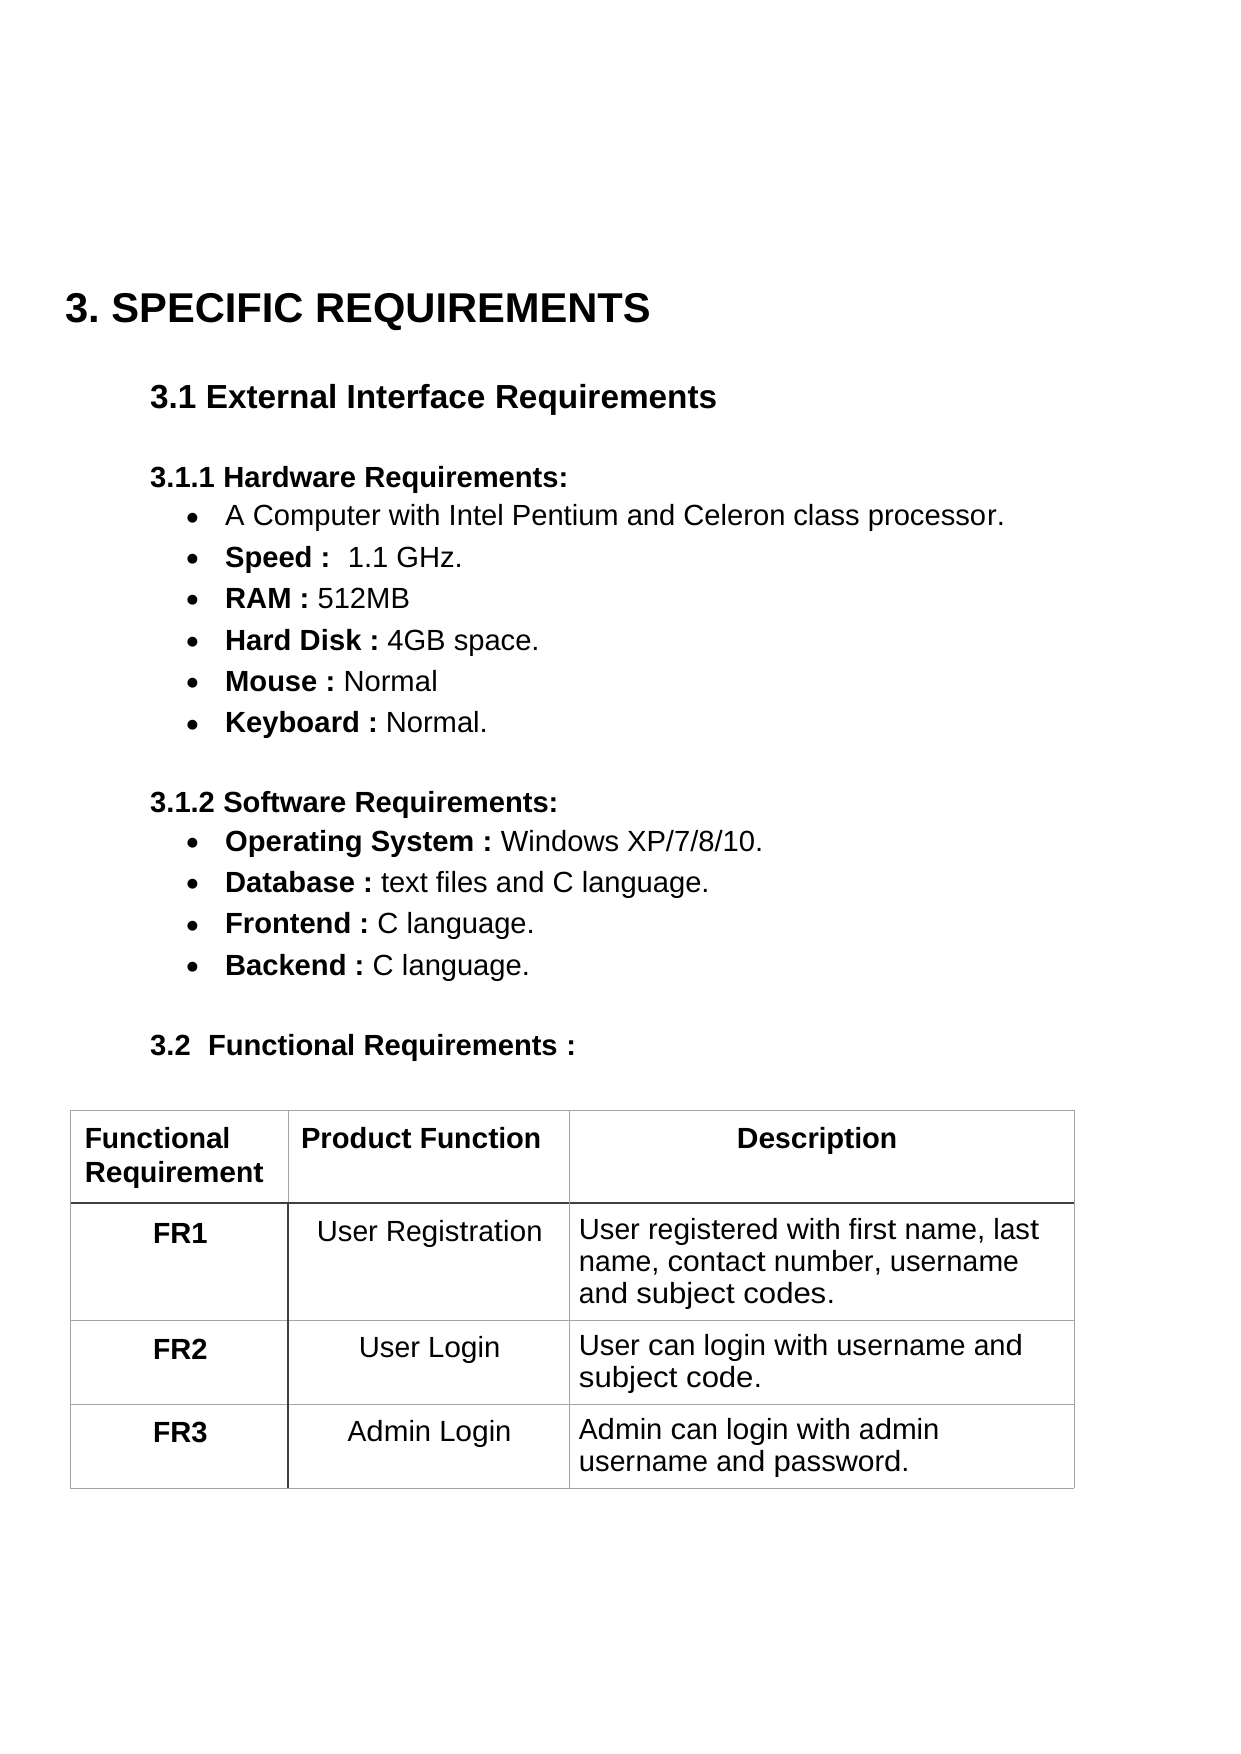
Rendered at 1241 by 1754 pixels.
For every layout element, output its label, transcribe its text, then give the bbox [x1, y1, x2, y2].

list Hard Disk : 4GB space. [187, 622, 1240, 658]
text 3.1.2 Software Requirements: [150, 785, 1240, 819]
table_cell FR3 [71, 1405, 287, 1488]
table_cell User registered with first name, last name, contact number, username and subject codes. [570, 1204, 1074, 1320]
list Keyboard : Normal. [187, 705, 1240, 741]
list Database : text ﬁles and C language. [187, 865, 1240, 901]
text 3. SPECIFIC REQUIREMENTS [0, 283, 1240, 331]
table_header Product Function [289, 1111, 569, 1202]
text 3.2 Functional Requirements : [150, 1028, 1240, 1061]
table_cell Admin Login [289, 1405, 569, 1488]
list Frontend : C language. [187, 906, 1240, 942]
table_cell User can login with username and subject code. [570, 1321, 1074, 1404]
list Backend : C language. [187, 948, 1240, 984]
table_cell FR2 [71, 1321, 287, 1404]
list Operating System : Windows XP/7/8/10. [187, 824, 1240, 860]
table_cell Admin can login with admin username and password. [570, 1405, 1074, 1488]
table_header Functional Requirement [71, 1111, 288, 1202]
table_header Description [570, 1111, 1074, 1202]
list Mouse : Normal [187, 664, 1240, 700]
table_cell FR1 [71, 1204, 287, 1320]
text 3.1.1 Hardware Requirements: [150, 460, 1240, 493]
table_cell User Registration [289, 1204, 569, 1320]
list A Computer with Intel Pentium and Celeron class processor. [187, 498, 1240, 534]
text 3.1 External Interface Requirements [150, 377, 1240, 416]
list RAM : 512MB [187, 581, 1240, 617]
list Speed : 1.1 GHz. [187, 540, 1240, 576]
table_cell User Login [289, 1321, 569, 1404]
